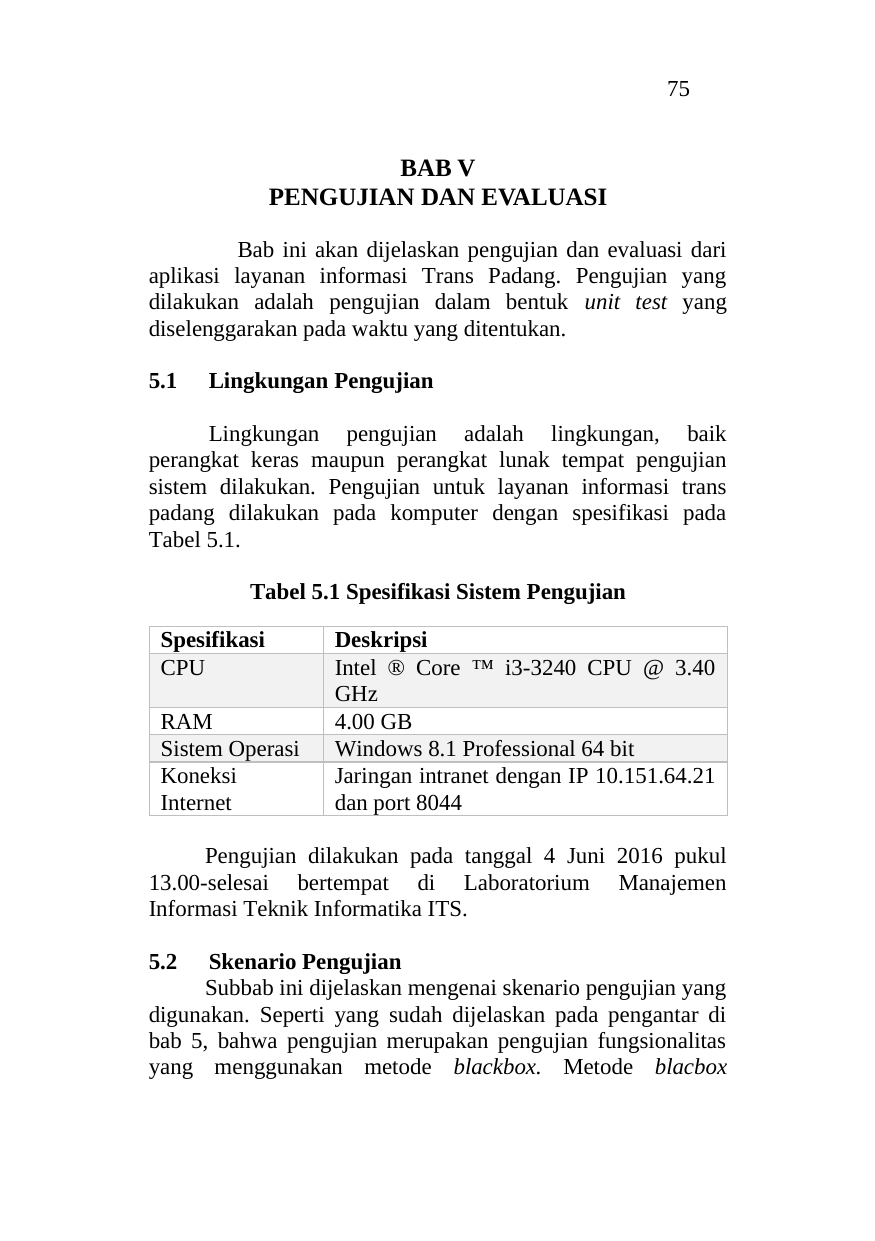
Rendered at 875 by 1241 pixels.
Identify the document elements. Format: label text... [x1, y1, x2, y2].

table_cell Koneksi Internet [150, 763, 323, 815]
table_cell Sistem Operasi [150, 735, 323, 761]
table_cell CPU [150, 654, 323, 707]
subtitle Skenario Pengujian [148, 948, 727, 974]
text Tabel 5.1 Spesifikasi Sistem Pengujian [148, 578, 727, 605]
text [148, 974, 727, 1080]
table_cell RAM [150, 708, 323, 734]
text Lingkungan pengujian adalah lingkungan, baik perangkat keras maupun perangkat lunak tempat pengujian sistem dilakukan. Pengujian untuk layanan informasi trans padang dilakukan pada komputer dengan spesifikasi pada Tabel 5.1. [148, 420, 727, 552]
table_cell 4.00 GB [324, 708, 727, 734]
text Bab ini akan dijelaskan pengujian dan evaluasi dari aplikasi layanan informasi Trans Padang. Pengujian yang dilakukan adalah pengujian dalam bentuk unit test yang diselenggarakan pada waktu yang ditentukan. [148, 236, 727, 341]
subtitle BAB V PENGUJIAN DAN EVALUASI [148, 153, 727, 211]
subtitle Lingkungan Pengujian [148, 367, 727, 394]
text Pengujian dilakukan pada tanggal 4 Juni 2016 pukul 13.00-selesai bertempat di Laboratorium Manajemen Informasi Teknik Informatika ITS. [148, 843, 727, 922]
table_cell Intel ® Core ™ i3-3240 CPU @ 3.40 GHz [324, 654, 727, 707]
table_header Spesifikasi [150, 627, 323, 653]
table_cell Jaringan intranet dengan IP 10.151.64.21 dan port 8044 [324, 763, 727, 815]
table_cell Windows 8.1 Professional 64 bit [324, 735, 727, 761]
table_header Deskripsi [324, 627, 727, 653]
